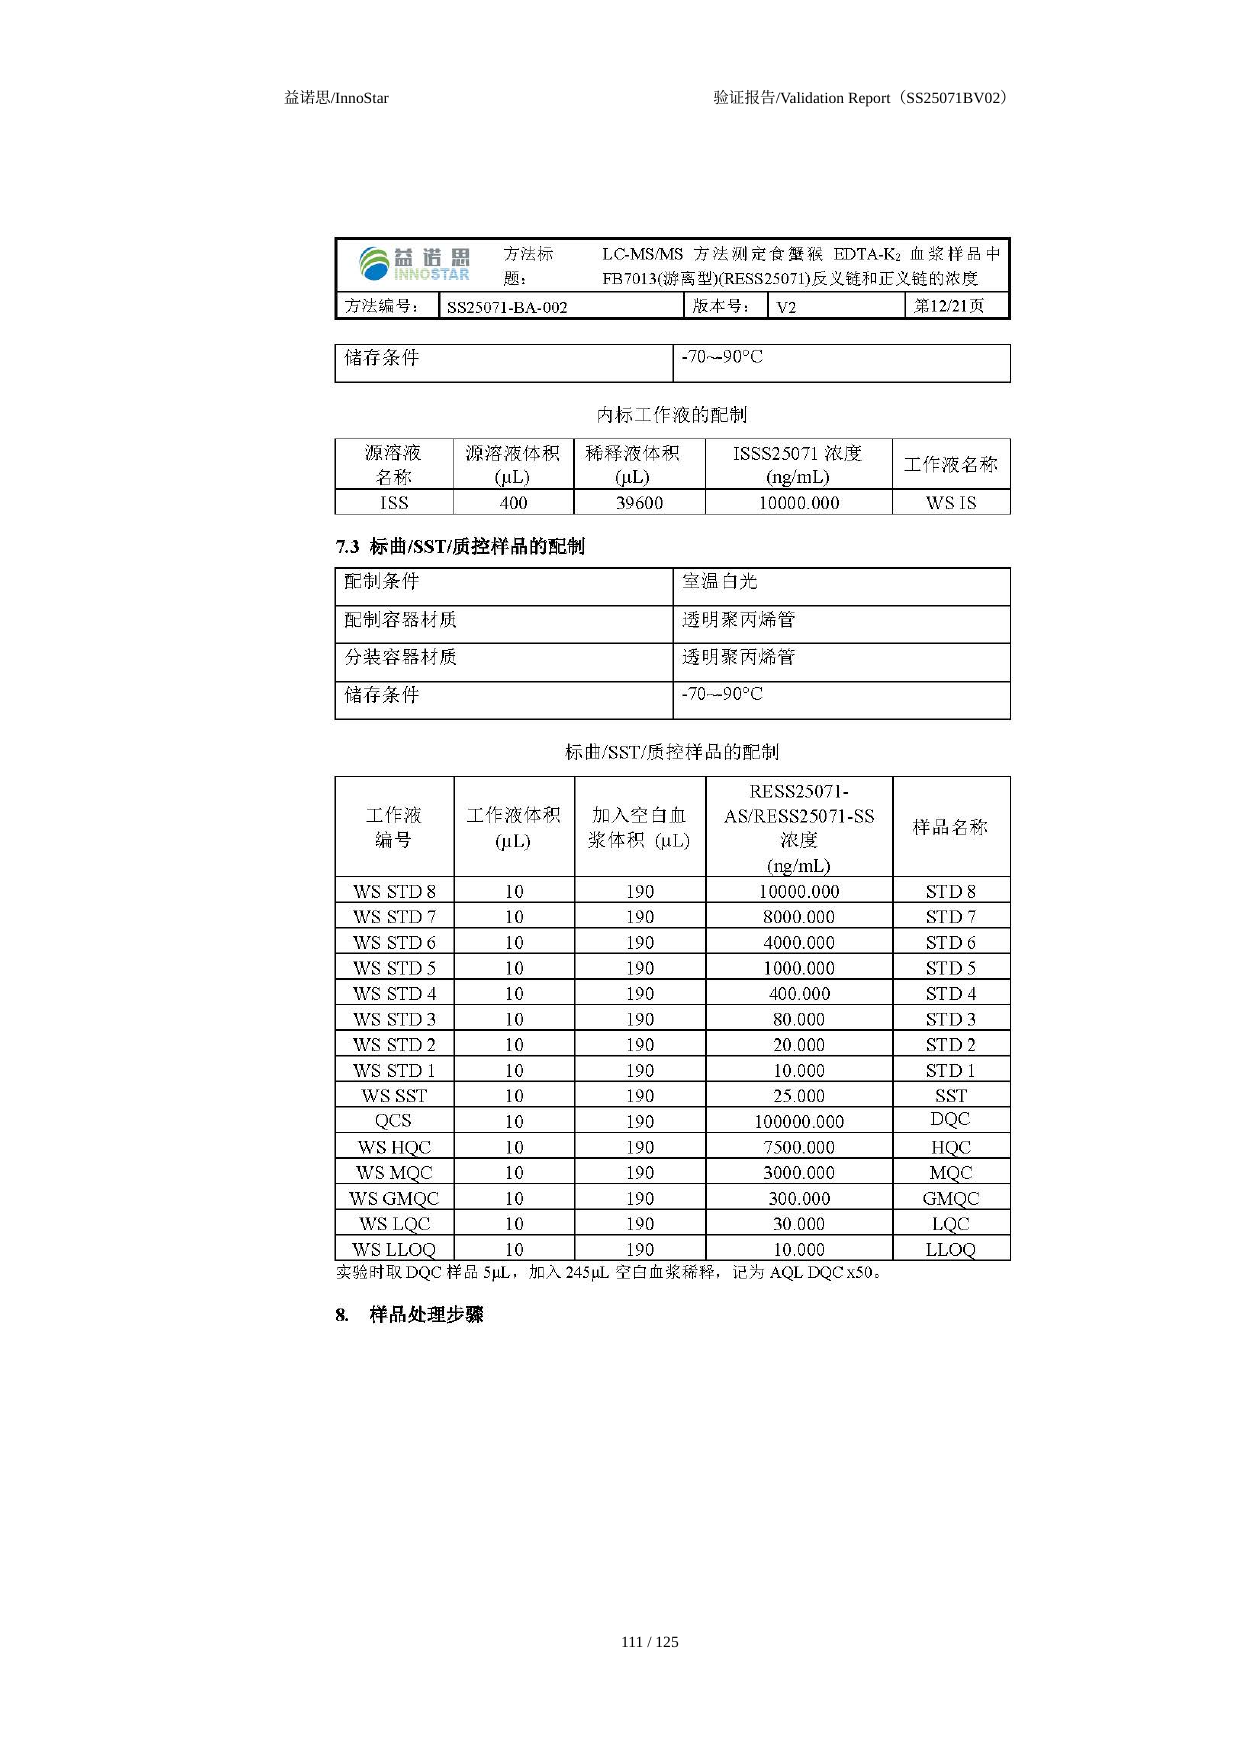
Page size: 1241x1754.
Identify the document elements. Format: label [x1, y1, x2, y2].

picture [177, 147, 1123, 1485]
